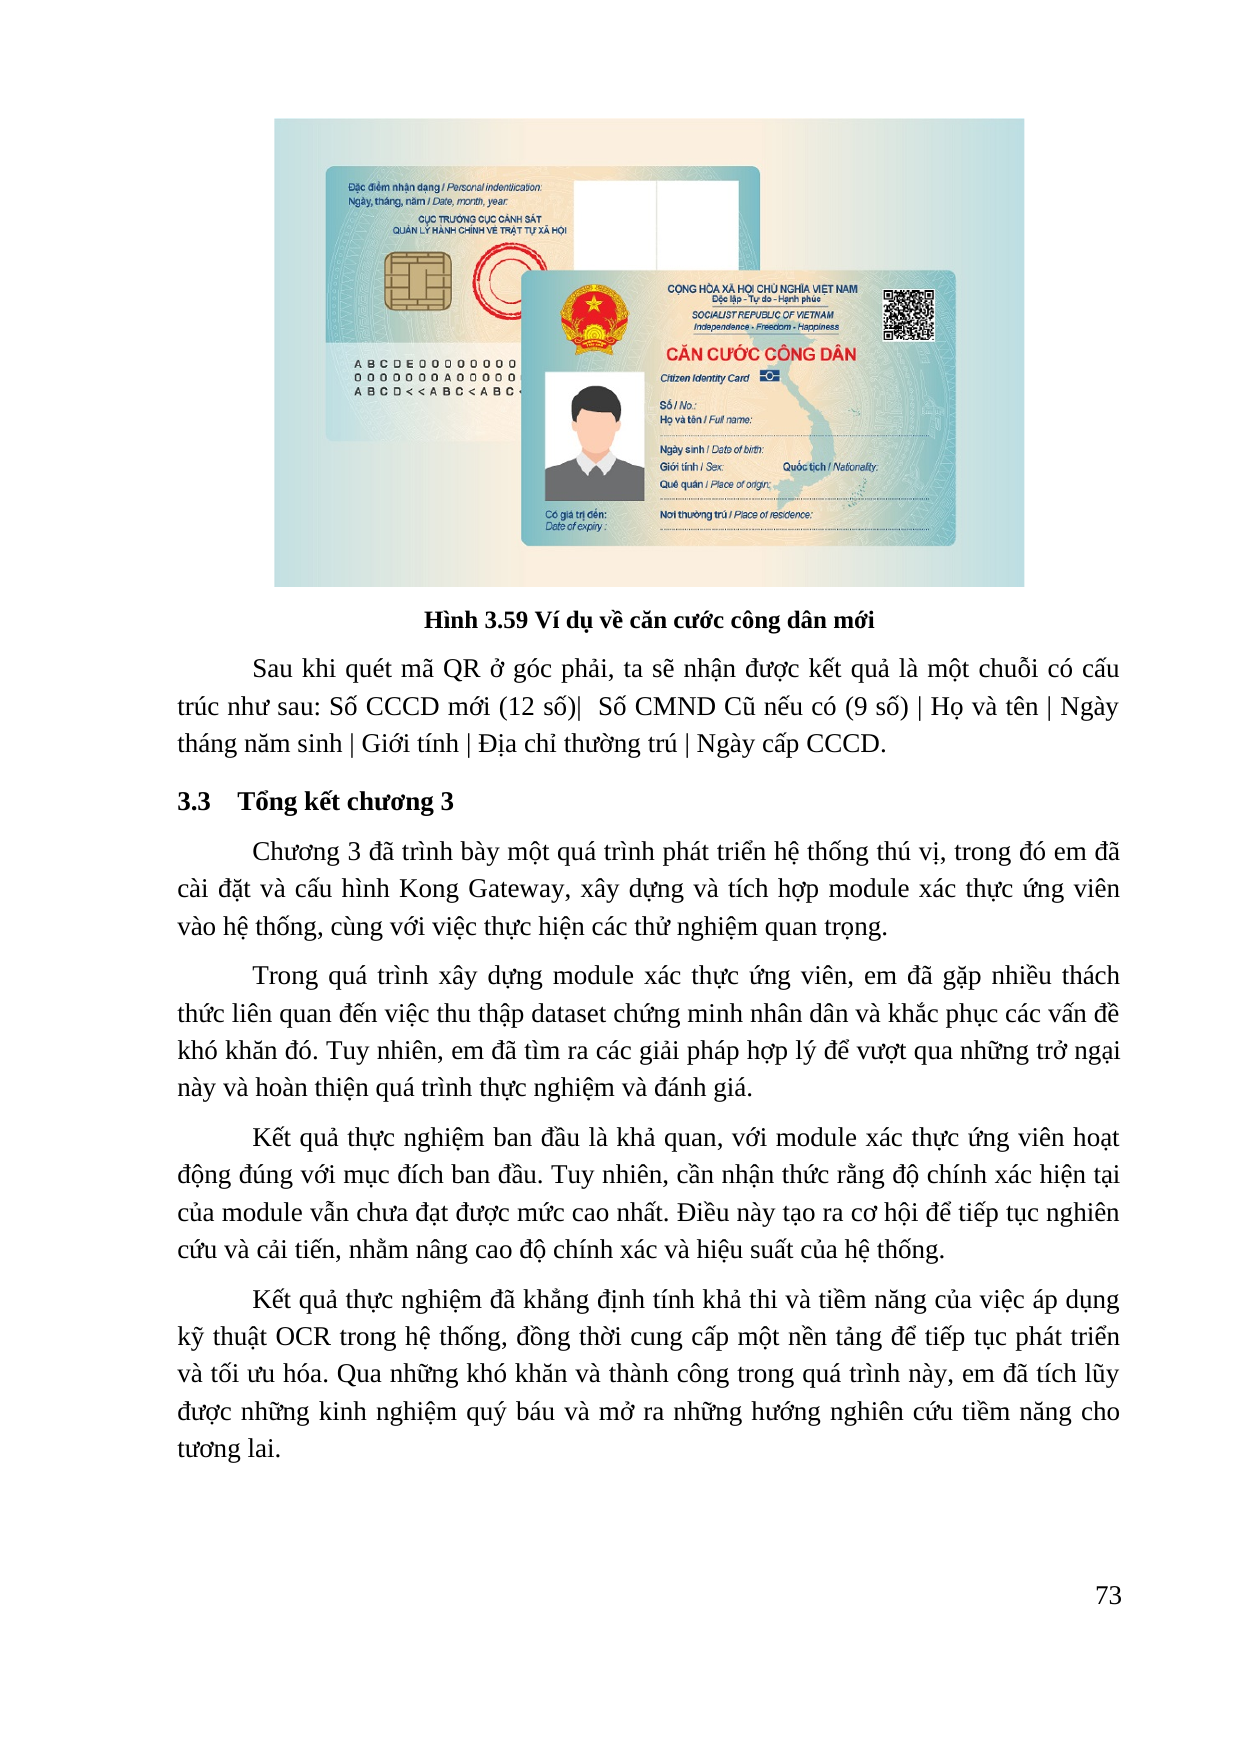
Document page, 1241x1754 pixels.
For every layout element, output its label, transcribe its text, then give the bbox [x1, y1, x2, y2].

text Chương 3 đã trình bày một quá trình phát triển hệ thống thú vị, trong đó em đã cài đặt và cấu hình Kong Gateway, xây dựng và tích hợp module xác thực ứng viên vào hệ thống, cùng với việc thực hiện các thử nghiệm quan trọng. [177, 835, 1122, 941]
text Kết quả thực nghiệm đã khẳng định tính khả thi và tiềm năng của việc áp dụng kỹ thuật OCR trong hệ thống, đồng thời cung cấp một nền tảng để tiếp tục phát triển và tối ưu hóa. Qua những khó khăn và thành công trong quá trình này, em đã tích lũy được những kinh nghiệm quý báu và mở ra những hướng nghiên cứu tiềm năng cho tương lai. [177, 1283, 1122, 1463]
subtitle Tổng kết chương 3 [177, 785, 1122, 816]
picture [274, 118, 1025, 587]
text Sau khi quét mã QR ở góc phải, ta sẽ nhận được kết quả là một chuỗi có cấu trúc như sau: Số CCCD mới (12 số)| Số CMND Cũ nếu có (9 số) | Họ và tên | Ngày tháng năm sinh | Giới tính | Địa chỉ thường trú | Ngày cấp CCCD. [177, 652, 1122, 758]
text Kết quả thực nghiệm ban đầu là khả quan, với module xác thực ứng viên hoạt động đúng với mục đích ban đầu. Tuy nhiên, cần nhận thức rằng độ chính xác hiện tại của module vẫn chưa đạt được mức cao nhất. Điều này tạo ra cơ hội để tiếp tục nghiên cứu và cải tiến, nhằm nâng cao độ chính xác và hiệu suất của hệ thống. [177, 1121, 1122, 1264]
text Trong quá trình xây dựng module xác thực ứng viên, em đã gặp nhiều thách thức liên quan đến việc thu thập dataset chứng minh nhân dân và khắc phục các vấn đề khó khăn đó. Tuy nhiên, em đã tìm ra các giải pháp hợp lý để vượt qua những trở ngại này và hoàn thiện quá trình thực nghiệm và đánh giá. [177, 959, 1122, 1102]
